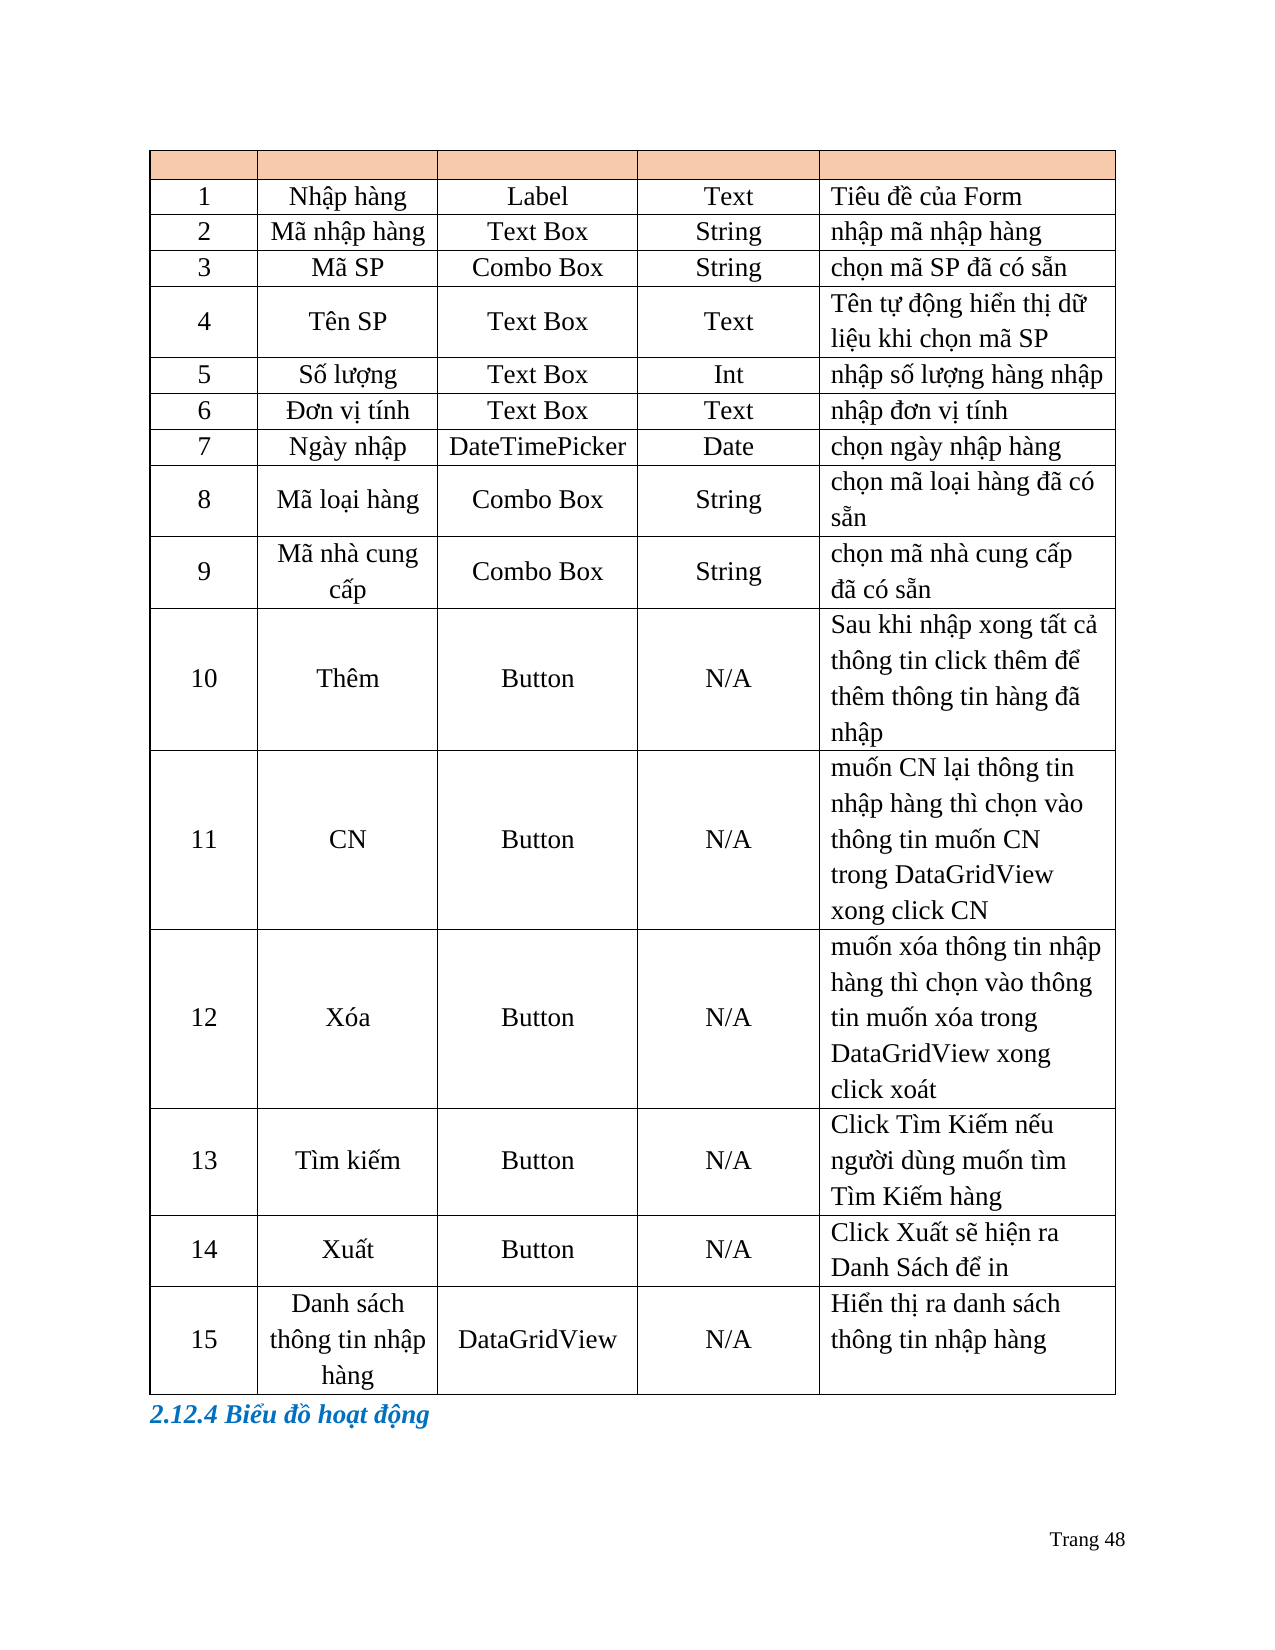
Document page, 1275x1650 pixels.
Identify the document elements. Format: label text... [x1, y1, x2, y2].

table_cell 5 [151, 358, 257, 393]
subtitle 2.12.4 Biểu đồ hoạt động [150, 1399, 1125, 1430]
table_cell chọn ngày nhập hàng [820, 430, 1115, 464]
table_cell Danh sách thông tin nhập hàng [258, 1287, 437, 1393]
table_cell Int [638, 358, 819, 393]
table_cell Ngày nhập [258, 430, 437, 464]
table_cell Mã SP [258, 251, 437, 286]
table_cell 6 [151, 394, 257, 429]
table_cell Button [438, 1216, 637, 1286]
table_cell Combo Box [438, 537, 637, 607]
table_cell nhập đơn vị tính [820, 394, 1115, 429]
table_cell 3 [151, 251, 257, 286]
table_cell chọn mã SP đã có sẵn [820, 251, 1115, 286]
table_cell Click Xuất sẽ hiện ra Danh Sách để in [820, 1216, 1115, 1286]
table_cell Thêm [258, 609, 437, 750]
table_cell String [638, 537, 819, 607]
table_cell N/A [638, 751, 819, 929]
table_cell Tên tự động hiển thị dữ liệu khi chọn mã SP [820, 287, 1115, 357]
table_cell N/A [638, 1287, 819, 1393]
table_cell 8 [151, 466, 257, 536]
table_cell Hiển thị ra danh sách thông tin nhập hàng [820, 1287, 1115, 1393]
table_cell N/A [638, 1216, 819, 1286]
table_cell Số lượng [258, 358, 437, 393]
table_cell Text Box [438, 358, 637, 393]
table_cell 12 [151, 930, 257, 1108]
table_cell 7 [151, 430, 257, 464]
table_cell 1 [151, 180, 257, 214]
table_cell String [638, 215, 819, 250]
table_cell Sau khi nhập xong tất cả thông tin click thêm để thêm thông tin hàng đã nhập [820, 609, 1115, 750]
table_cell Xóa [258, 930, 437, 1108]
table_cell Text [638, 180, 819, 214]
table_cell Date [638, 430, 819, 464]
table_cell Mã loại hàng [258, 466, 437, 536]
table_cell Combo Box [438, 466, 637, 536]
table_cell nhập số lượng hàng nhập [820, 358, 1115, 393]
table_cell 2 [151, 215, 257, 250]
table_cell Combo Box [438, 251, 637, 286]
table_header Control [438, 151, 637, 179]
table_cell N/A [638, 930, 819, 1108]
table_cell Button [438, 609, 637, 750]
table_cell 9 [151, 537, 257, 607]
table_cell Mã nhập hàng [258, 215, 437, 250]
table_cell Đơn vị tính [258, 394, 437, 429]
table_cell 4 [151, 287, 257, 357]
table_cell muốn CN lại thông tin nhập hàng thì chọn vào thông tin muốn CN trong DataGridView xong click CN [820, 751, 1115, 929]
table_cell Text Box [438, 287, 637, 357]
table_cell DateTimePicker [438, 430, 637, 464]
table_cell chọn mã loại hàng đã có sẵn [820, 466, 1115, 536]
table_cell 14 [151, 1216, 257, 1286]
table_cell Tìm kiếm [258, 1109, 437, 1215]
table_cell Tên SP [258, 287, 437, 357]
table_cell String [638, 466, 819, 536]
table_cell Nhập hàng [258, 180, 437, 214]
table_header STT [151, 151, 257, 179]
table_cell nhập mã nhập hàng [820, 215, 1115, 250]
table_cell Button [438, 930, 637, 1108]
table_cell Mã nhà cung cấp [258, 537, 437, 607]
table_cell Tiêu đề của Form [820, 180, 1115, 214]
table_cell N/A [638, 609, 819, 750]
table_cell 13 [151, 1109, 257, 1215]
table_cell Button [438, 1109, 637, 1215]
table_header Đặc tả [820, 151, 1115, 179]
table_cell Text [638, 287, 819, 357]
table_cell Button [438, 751, 637, 929]
table_cell Text Box [438, 215, 637, 250]
table_cell String [638, 251, 819, 286]
table_cell chọn mã nhà cung cấp đã có sẵn [820, 537, 1115, 607]
table_cell Label [438, 180, 637, 214]
table_cell 15 [151, 1287, 257, 1393]
table_cell CN [258, 751, 437, 929]
table_cell N/A [638, 1109, 819, 1215]
table_header Kiểu dữ liệu [638, 151, 819, 179]
table_cell Xuất [258, 1216, 437, 1286]
table_cell Text [638, 394, 819, 429]
table_cell Click Tìm Kiếm nếu người dùng muốn tìm Tìm Kiếm hàng [820, 1109, 1115, 1215]
table_header Tên trường [258, 151, 437, 179]
table_cell muốn xóa thông tin nhập hàng thì chọn vào thông tin muốn xóa trong DataGridView xong click xoát [820, 930, 1115, 1108]
table_cell 11 [151, 751, 257, 929]
table_cell 10 [151, 609, 257, 750]
table_cell Text Box [438, 394, 637, 429]
table_cell DataGridView [438, 1287, 637, 1393]
